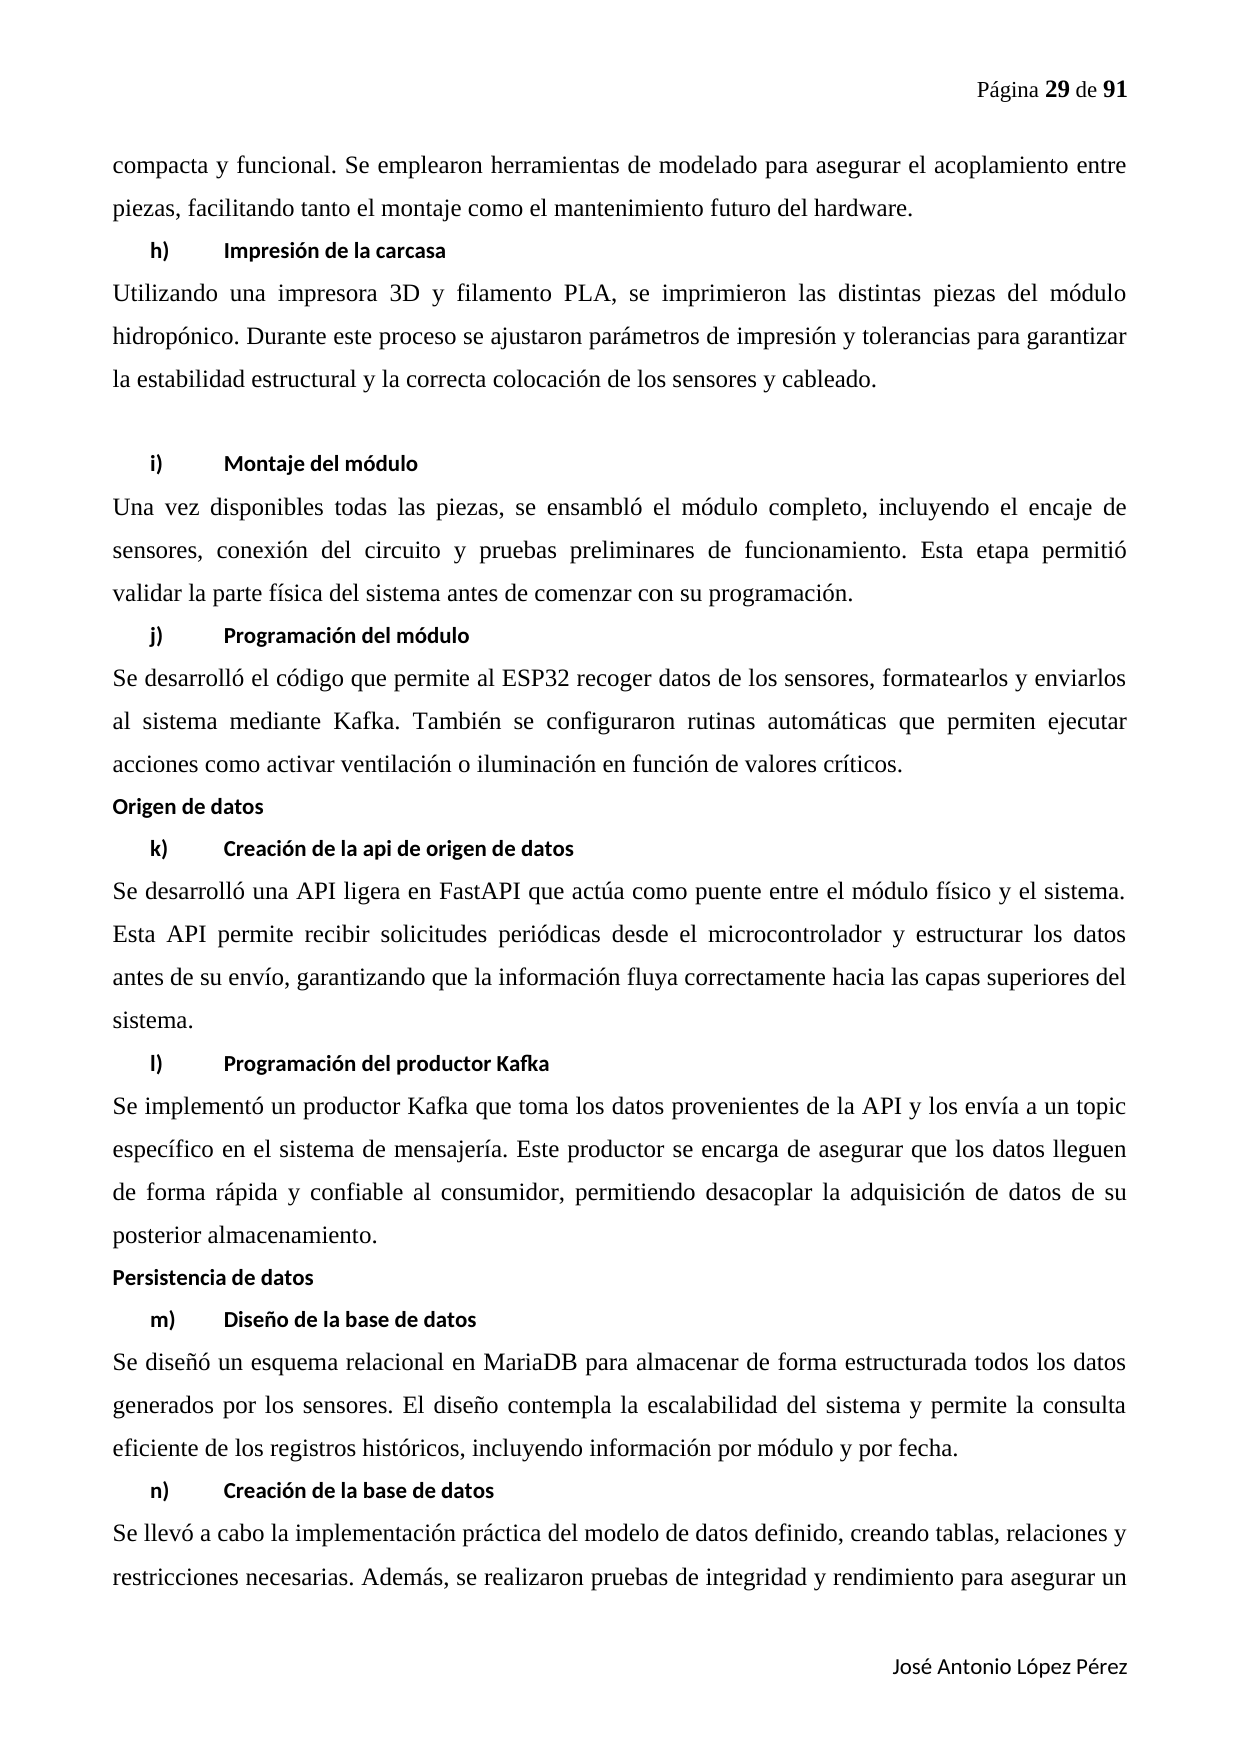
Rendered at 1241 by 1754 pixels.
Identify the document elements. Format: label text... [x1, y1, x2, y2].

list Programación del módulo [150, 621, 1128, 649]
text Persistencia de datos [112, 1263, 1128, 1291]
list Impresión de la carcasa [150, 236, 1128, 264]
text Se desarrolló el código que permite al ESP32 recoger datos de los sensores, formatearlos y enviarlos al sistema mediante Kafka. También se configuraron rutinas automáticas que permiten ejecutar acciones como activar ventilación o iluminación en función de valores críticos. [112, 663, 1128, 778]
text Origen de datos [112, 792, 1128, 820]
text Se desarrolló una API ligera en FastAPI que actúa como puente entre el módulo físico y el sistema. Esta API permite recibir solicitudes periódicas desde el microcontrolador y estructurar los datos antes de su envío, garantizando que la información fluya correctamente hacia las capas superiores del sistema. [112, 876, 1128, 1034]
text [112, 150, 1128, 222]
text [112, 1518, 1128, 1590]
list Programación del productor Kafka [150, 1049, 1128, 1077]
text Utilizando una impresora 3D y filamento PLA, se imprimieron las distintas piezas del módulo hidropónico. Durante este proceso se ajustaron parámetros de impresión y tolerancias para garantizar la estabilidad estructural y la correcta colocación de los sensores y cableado. [112, 278, 1128, 393]
list Creación de la base de datos [150, 1477, 1128, 1504]
text Se diseñó un esquema relacional en MariaDB para almacenar de forma estructurada todos los datos generados por los sensores. El diseño contempla la escalabilidad del sistema y permite la consulta eficiente de los registros históricos, incluyendo información por módulo y por fecha. [112, 1347, 1128, 1462]
text Se implementó un productor Kafka que toma los datos provenientes de la API y los envía a un topic específico en el sistema de mensajería. Este productor se encarga de asegurar que los datos lleguen de forma rápida y confiable al consumidor, permitiendo desacoplar la adquisición de datos de su posterior almacenamiento. [112, 1091, 1128, 1249]
text Una vez disponibles todas las piezas, se ensambló el módulo completo, incluyendo el encaje de sensores, conexión del circuito y pruebas preliminares de funcionamiento. Esta etapa permitió validar la parte física del sistema antes de comenzar con su programación. [112, 492, 1128, 607]
list Diseño de la base de datos [150, 1305, 1128, 1333]
list Creación de la api de origen de datos [150, 834, 1128, 862]
list Montaje del módulo [150, 449, 1128, 478]
